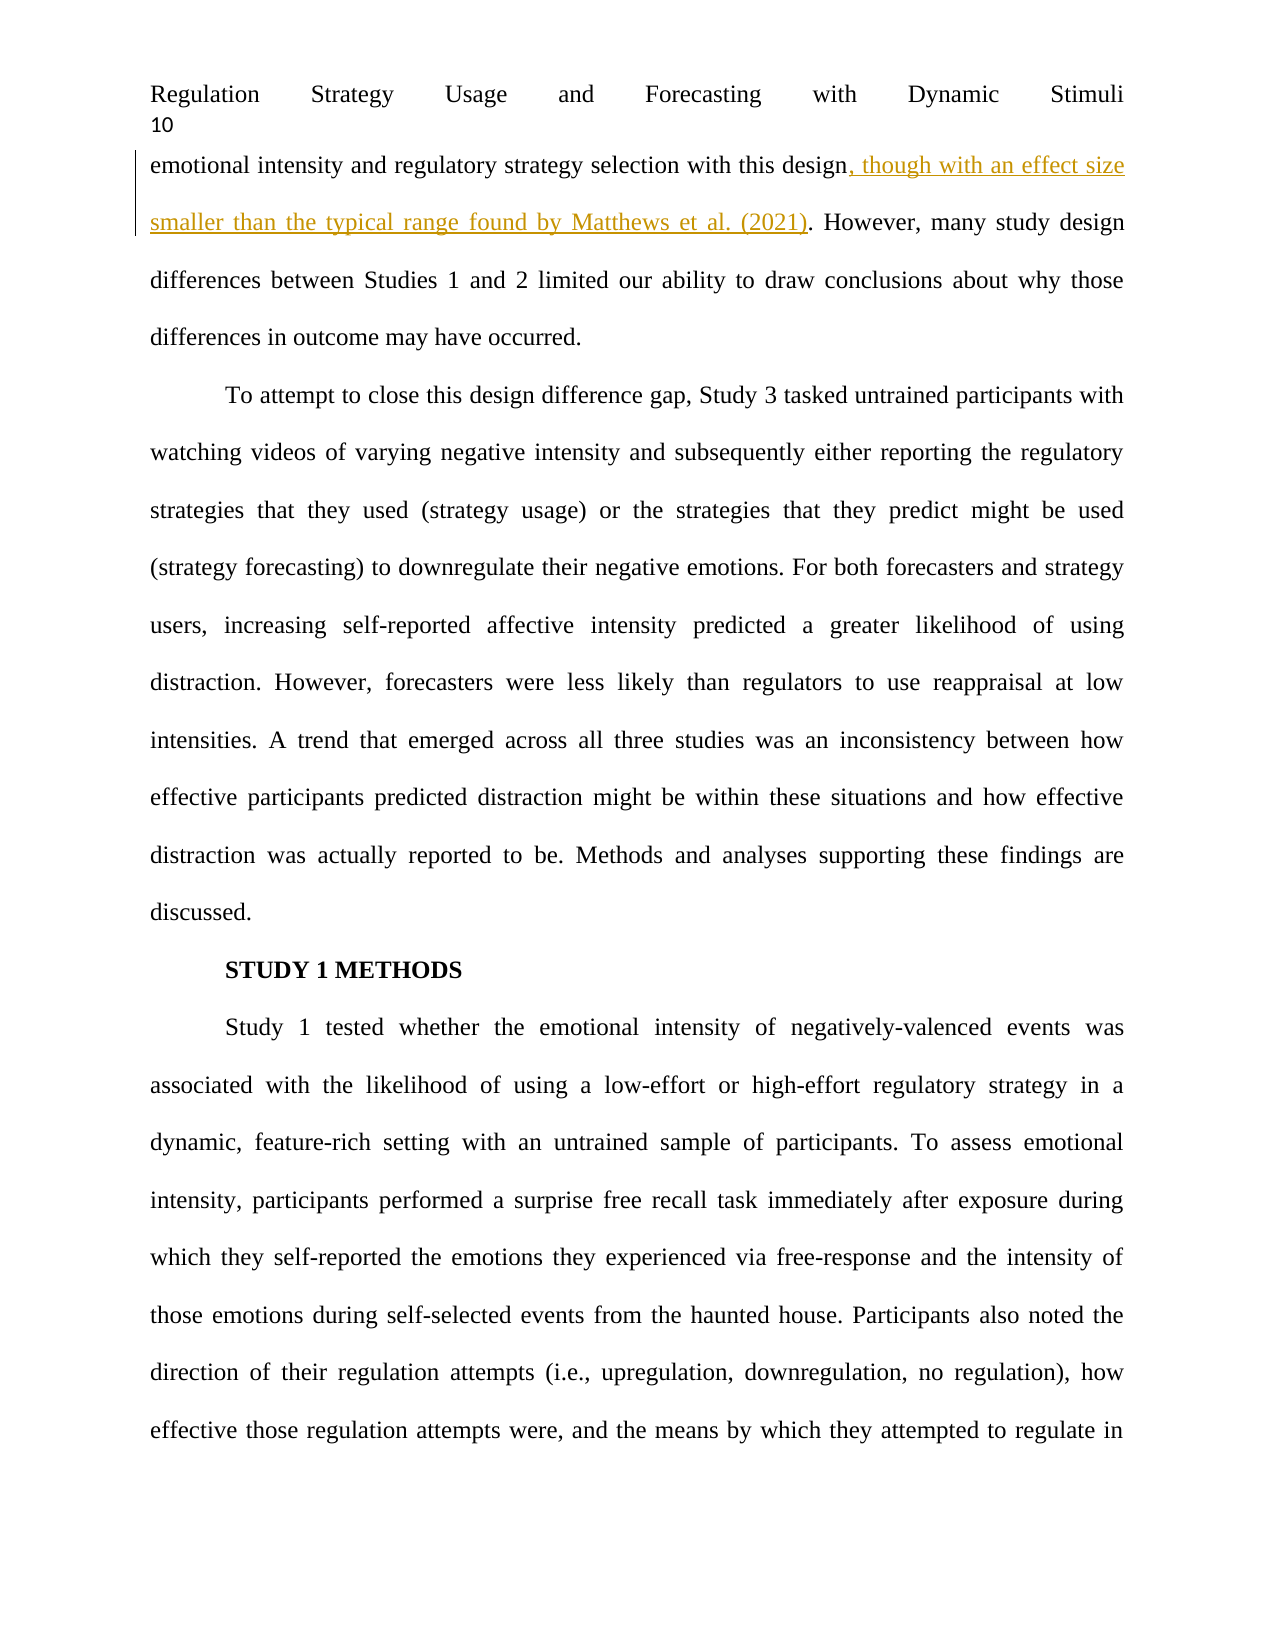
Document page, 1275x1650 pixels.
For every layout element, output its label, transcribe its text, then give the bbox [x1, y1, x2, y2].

text STUDY 1 METHODS [150, 955, 1125, 984]
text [150, 1012, 1125, 1444]
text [150, 150, 1125, 351]
text To attempt to close this design difference gap, Study 3 tasked untrained participants with watching videos of varying negative intensity and subsequently either reporting the regulatory strategies that they used (strategy usage) or the strategies that they predict might be used (strategy forecasting) to downregulate their negative emotions. For both forecasters and strategy users, increasing self-reported affective intensity predicted a greater likelihood of using distraction. However, forecasters were less likely than regulators to use reappraisal at low intensities. A trend that emerged across all three studies was an inconsistency between how effective participants predicted distraction might be within these situations and how effective distraction was actually reported to be. Methods and analyses supporting these findings are discussed. [150, 380, 1125, 926]
